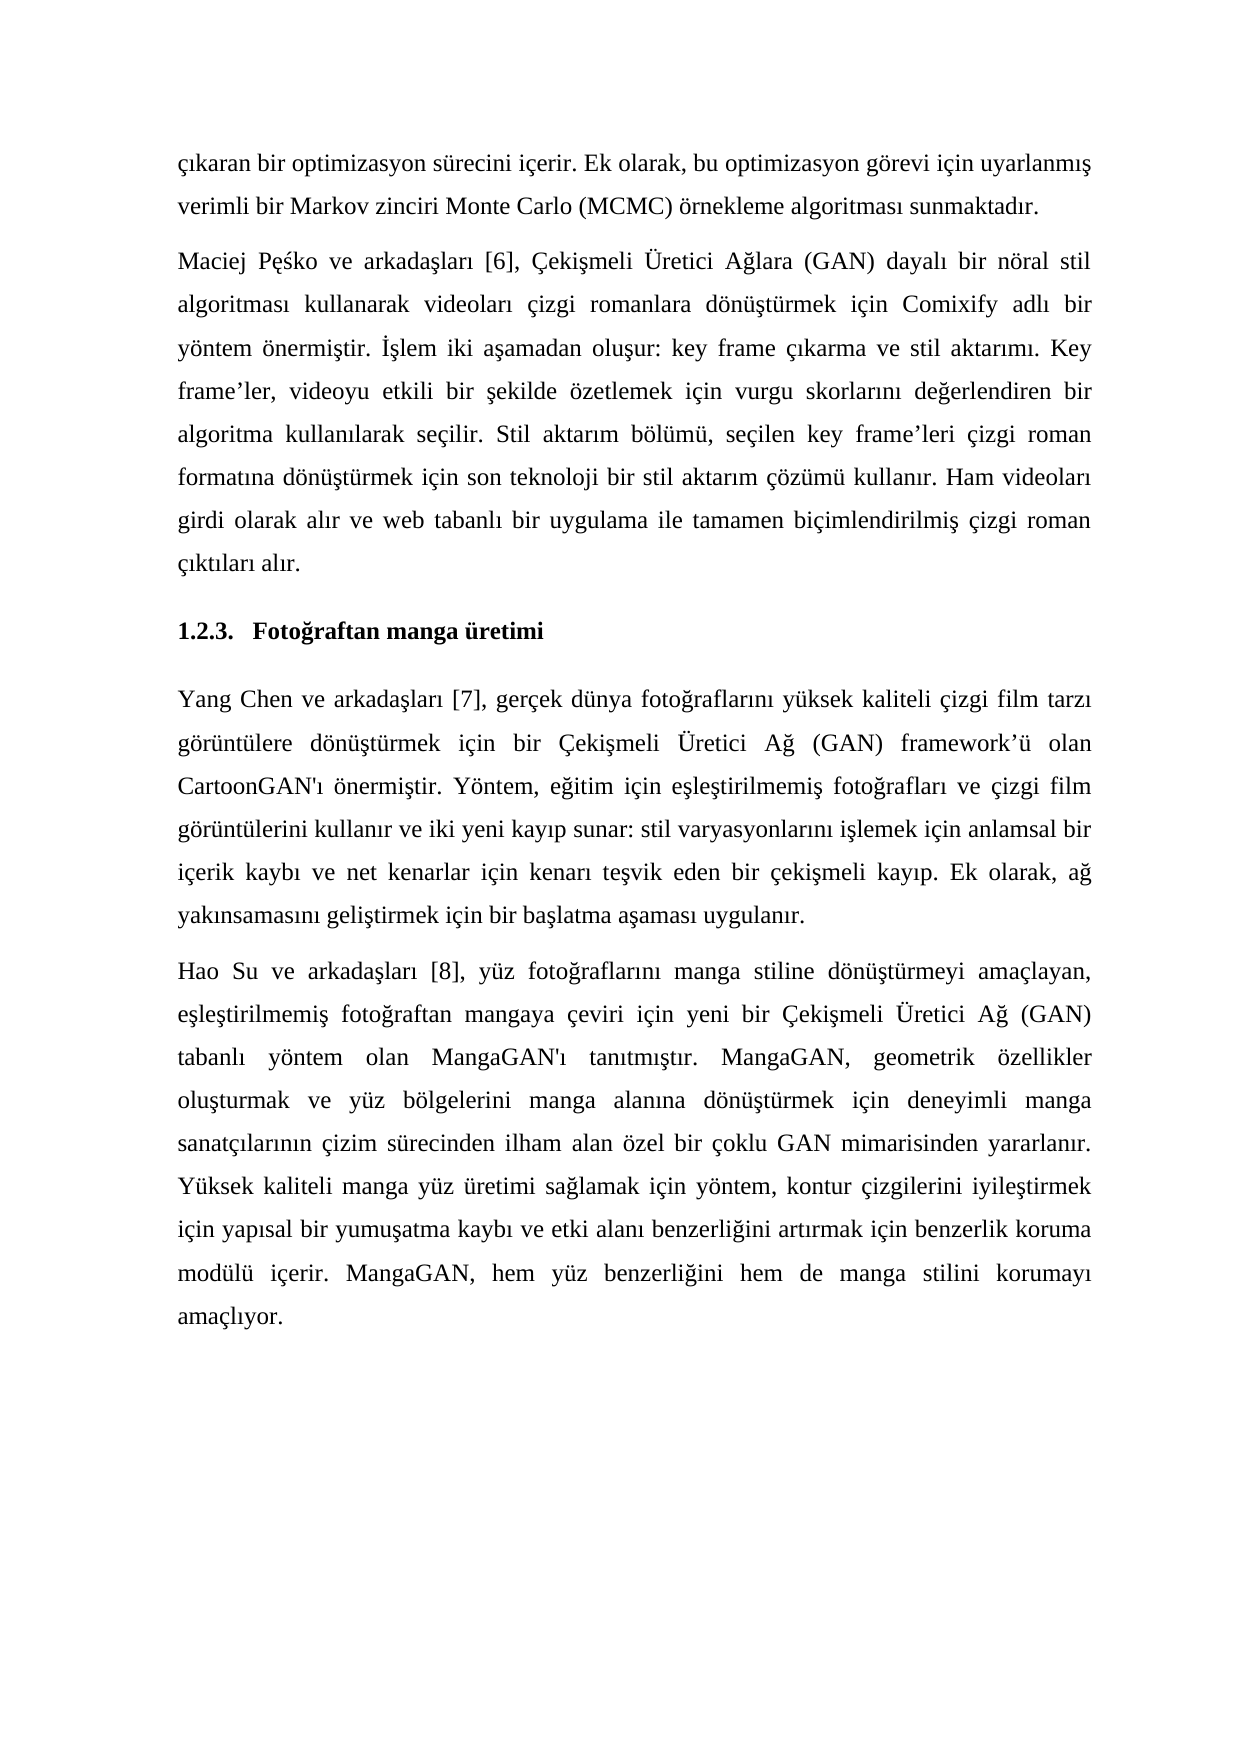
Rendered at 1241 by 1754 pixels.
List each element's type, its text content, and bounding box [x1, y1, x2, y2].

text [177, 148, 1092, 219]
list Fotoğraftan manga üretimi [177, 616, 1092, 645]
text Yang Chen ve arkadaşları [7], gerçek dünya fotoğraflarını yüksek kaliteli çizgi film tarzı görüntülere dönüştürmek için bir Çekişmeli Üretici Ağ (GAN) framework’ü olan CartoonGAN'ı önermiştir. Yöntem, eğitim için eşleştirilmemiş fotoğrafları ve çizgi film görüntülerini kullanır ve iki yeni kayıp sunar: stil varyasyonlarını işlemek için anlamsal bir içerik kaybı ve net kenarlar için kenarı teşvik eden bir çekişmeli kayıp. Ek olarak, ağ yakınsamasını geliştirmek için bir başlatma aşaması uygulanır. [177, 684, 1092, 929]
text Hao Su ve arkadaşları [8], yüz fotoğraflarını manga stiline dönüştürmeyi amaçlayan, eşleştirilmemiş fotoğraftan mangaya çeviri için yeni bir Çekişmeli Üretici Ağ (GAN) tabanlı yöntem olan MangaGAN'ı tanıtmıştır. MangaGAN, geometrik özellikler oluşturmak ve yüz bölgelerini manga alanına dönüştürmek için deneyimli manga sanatçılarının çizim sürecinden ilham alan özel bir çoklu GAN mimarisinden yararlanır. Yüksek kaliteli manga yüz üretimi sağlamak için yöntem, kontur çizgilerini iyileştirmek için yapısal bir yumuşatma kaybı ve etki alanı benzerliğini artırmak için benzerlik koruma modülü içerir. MangaGAN, hem yüz benzerliğini hem de manga stilini korumayı amaçlıyor. [177, 956, 1092, 1329]
text Maciej Pęśko ve arkadaşları [6], Çekişmeli Üretici Ağlara (GAN) dayalı bir nöral stil algoritması kullanarak videoları çizgi romanlara dönüştürmek için Comixify adlı bir yöntem önermiştir. İşlem iki aşamadan oluşur: key frame çıkarma ve stil aktarımı. Key frame’ler, videoyu etkili bir şekilde özetlemek için vurgu skorlarını değerlendiren bir algoritma kullanılarak seçilir. Stil aktarım bölümü, seçilen key frame’leri çizgi roman formatına dönüştürmek için son teknoloji bir stil aktarım çözümü kullanır. Ham videoları girdi olarak alır ve web tabanlı bir uygulama ile tamamen biçimlendirilmiş çizgi roman çıktıları alır. [177, 246, 1092, 577]
